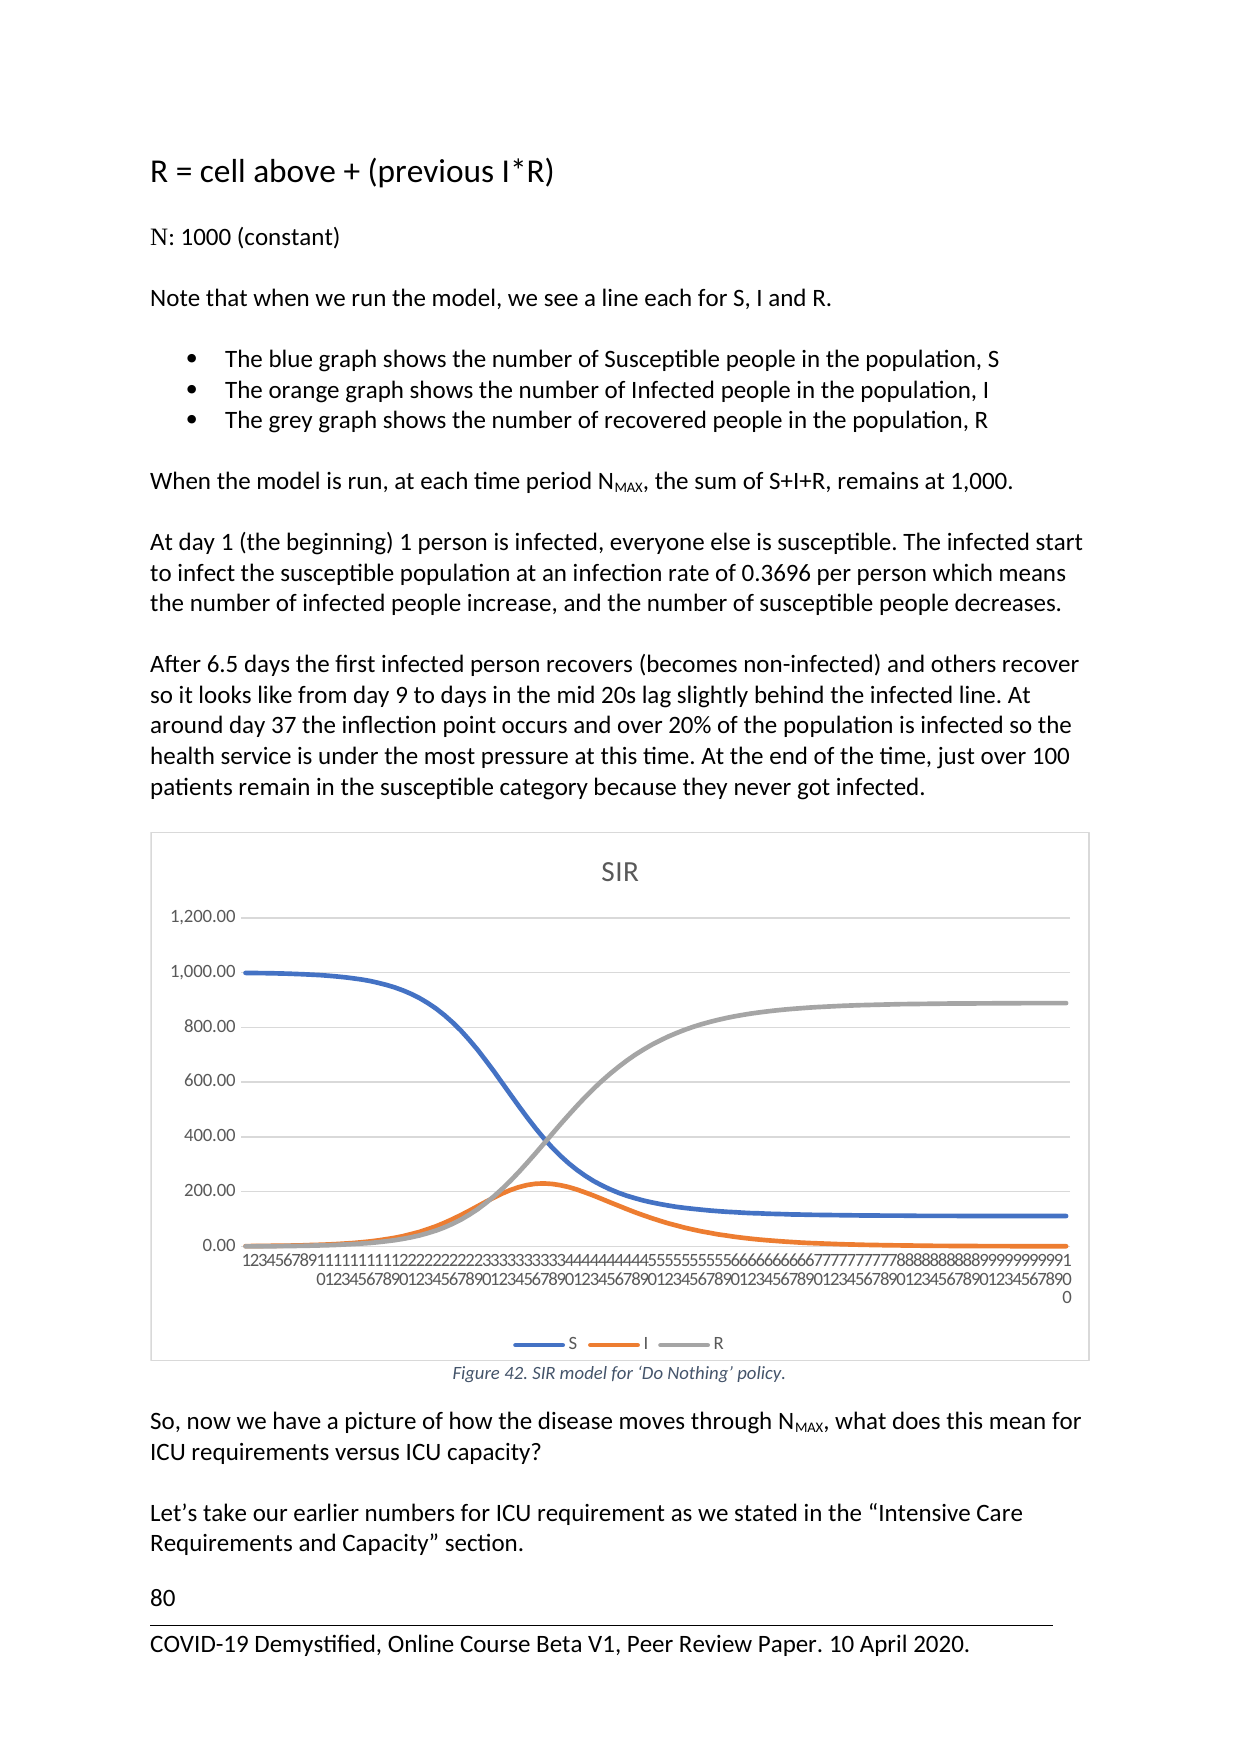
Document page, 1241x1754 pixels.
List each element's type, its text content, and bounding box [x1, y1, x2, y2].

text After 6.5 days the first infected person recovers (becomes non-infected) and others recover so it looks like from day 9 to days in the mid 20s lag slightly behind the infected line. At around day 37 the inflection point occurs and over 20% of the population is infected so the health service is under the most pressure at this time. At the end of the time, just over 100 patients remain in the susceptible category because they never got infected. [150, 648, 1090, 801]
text So, now we have a picture of how the disease moves through NMAX, what does this mean for ICU requirements versus ICU capacity? [150, 1405, 1090, 1466]
list The blue graph shows the number of Susceptible people in the population, S [187, 343, 1090, 374]
list The orange graph shows the number of Infected people in the population, I [187, 374, 1090, 404]
list The grey graph shows the number of recovered people in the population, R [187, 404, 1090, 435]
text R = cell above + (previous I*R) [150, 150, 1090, 191]
text At day 1 (the beginning) 1 person is infected, everyone else is susceptible. The infected start to infect the susceptible population at an infection rate of 0.3696 per person which means the number of infected people increase, and the number of susceptible people decreases. [150, 526, 1090, 618]
text N: 1000 (constant) [150, 221, 1090, 252]
text When the model is run, at each time period NMAX, the sum of S+I+R, remains at 1,000. [150, 465, 1090, 496]
text Figure . SIR model for ‘Do Nothing’ policy. [150, 1361, 1090, 1384]
text Note that when we run the model, we see a line each for S, I and R. [150, 282, 1090, 313]
text Let’s take our earlier numbers for ICU requirement as we stated in the “Intensive Care Requirements and Capacity” section. [150, 1497, 1090, 1558]
